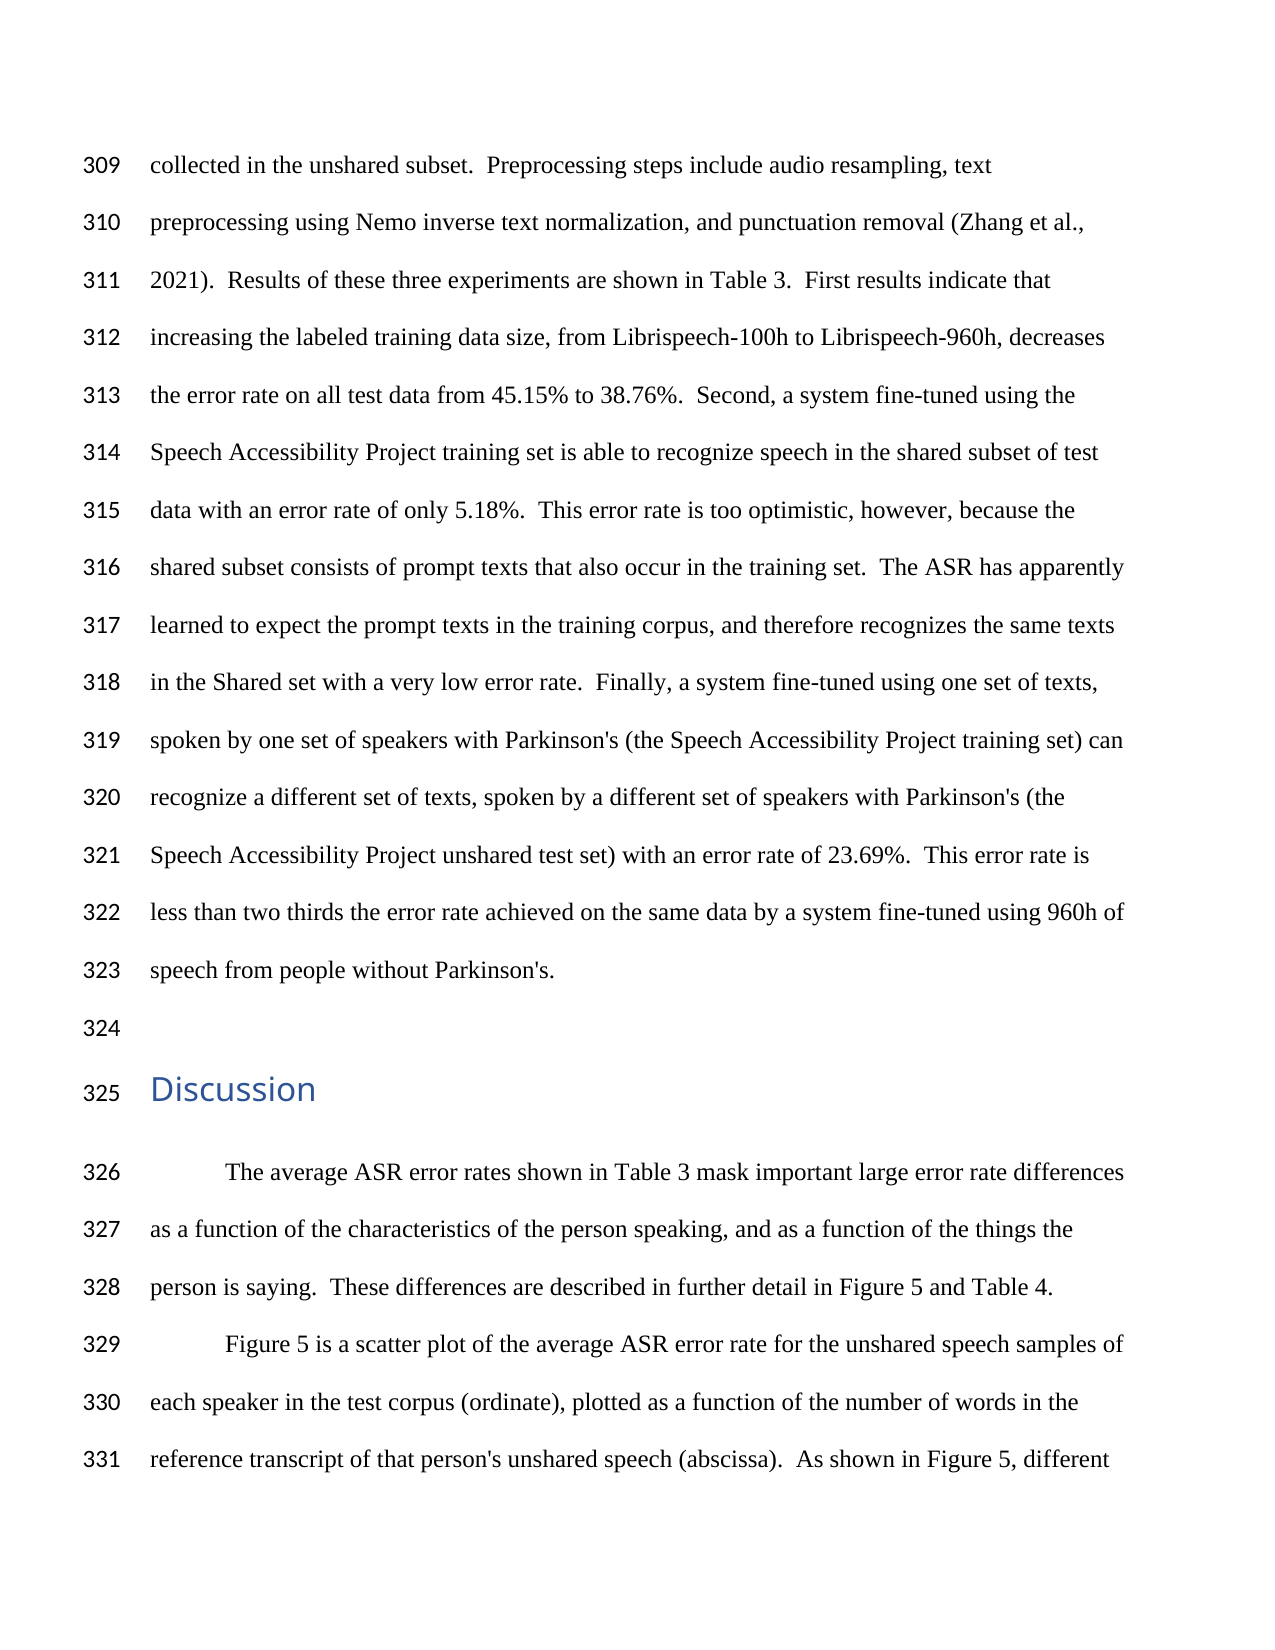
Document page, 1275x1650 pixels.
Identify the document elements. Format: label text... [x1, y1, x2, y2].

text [150, 1329, 1125, 1473]
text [150, 150, 1125, 984]
subtitle Discussion [150, 1066, 1125, 1112]
text The average ASR error rates shown in Table 3 mask important large error rate differences as a function of the characteristics of the person speaking, and as a function of the things the person is saying. These differences are described in further detail in Figure 5 and Table 4. [150, 1157, 1125, 1301]
